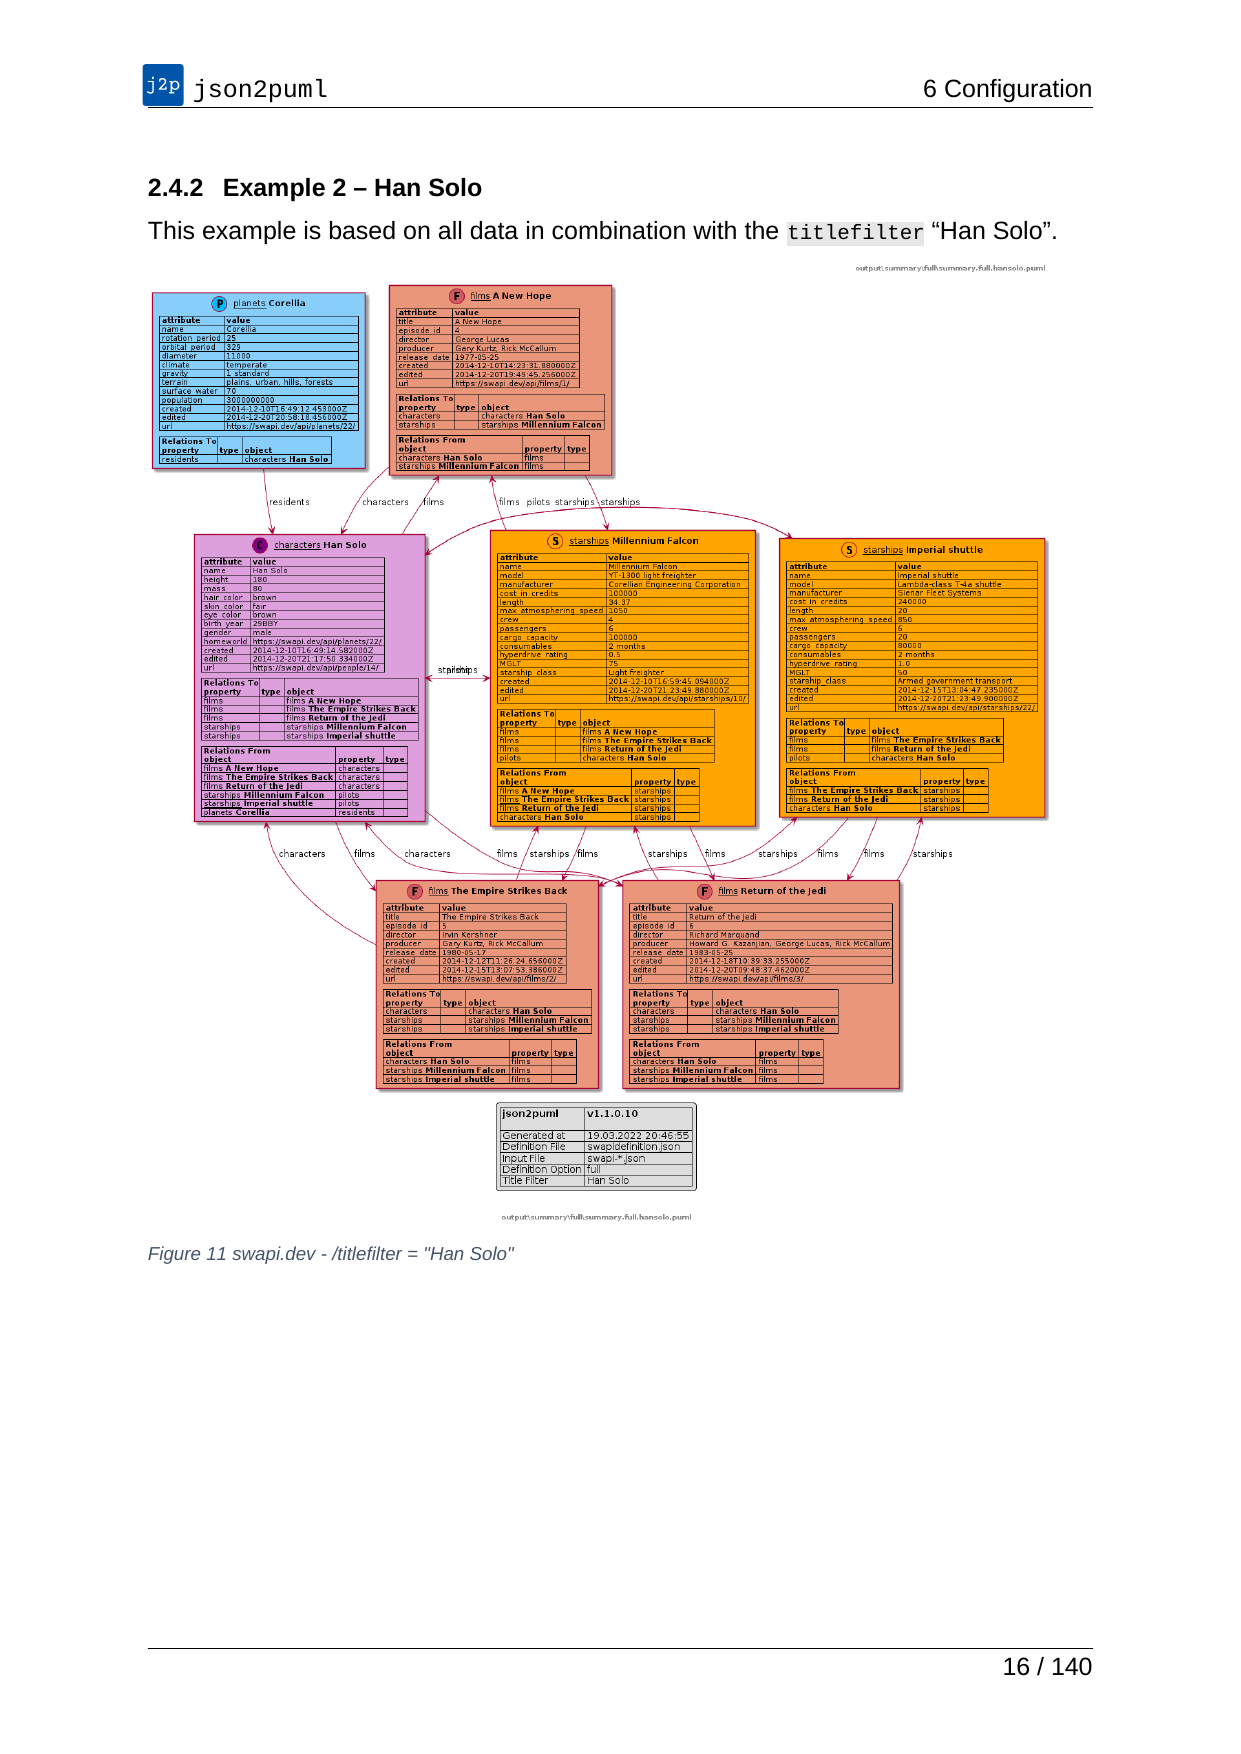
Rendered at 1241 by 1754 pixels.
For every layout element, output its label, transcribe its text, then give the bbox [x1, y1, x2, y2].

picture [147, 264, 1053, 1224]
subtitle Example 2 – Han Solo [148, 173, 1093, 201]
text This example is based on all data in combination with the titlefilter “Han Solo”. [148, 216, 1093, 246]
text Figure 11 swapi.dev - /titlefilter = "Han Solo" [148, 1243, 1093, 1264]
picture [142, 64, 184, 106]
